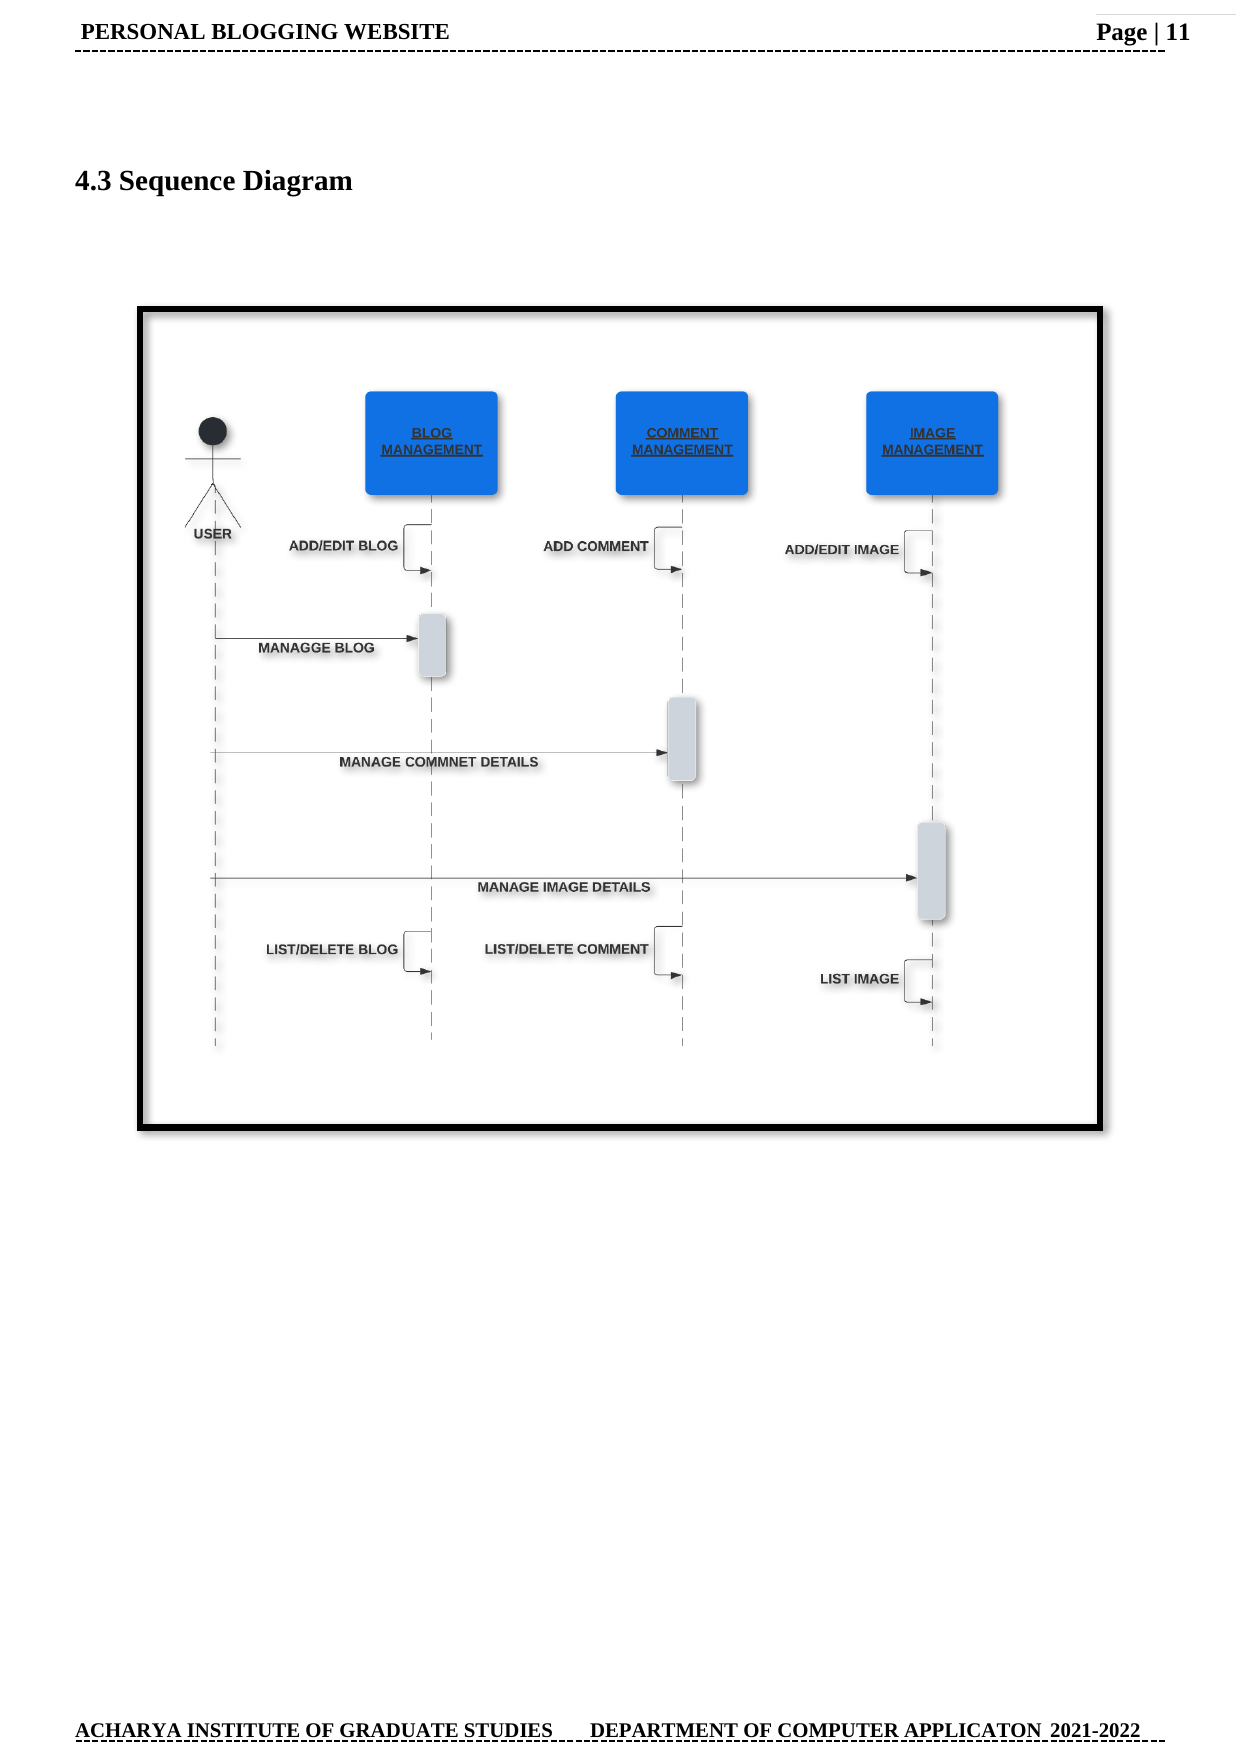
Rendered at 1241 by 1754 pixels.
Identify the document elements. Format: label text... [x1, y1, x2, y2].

picture [143, 312, 1097, 1124]
text 4.3 Sequence Diagram [75, 163, 1165, 197]
